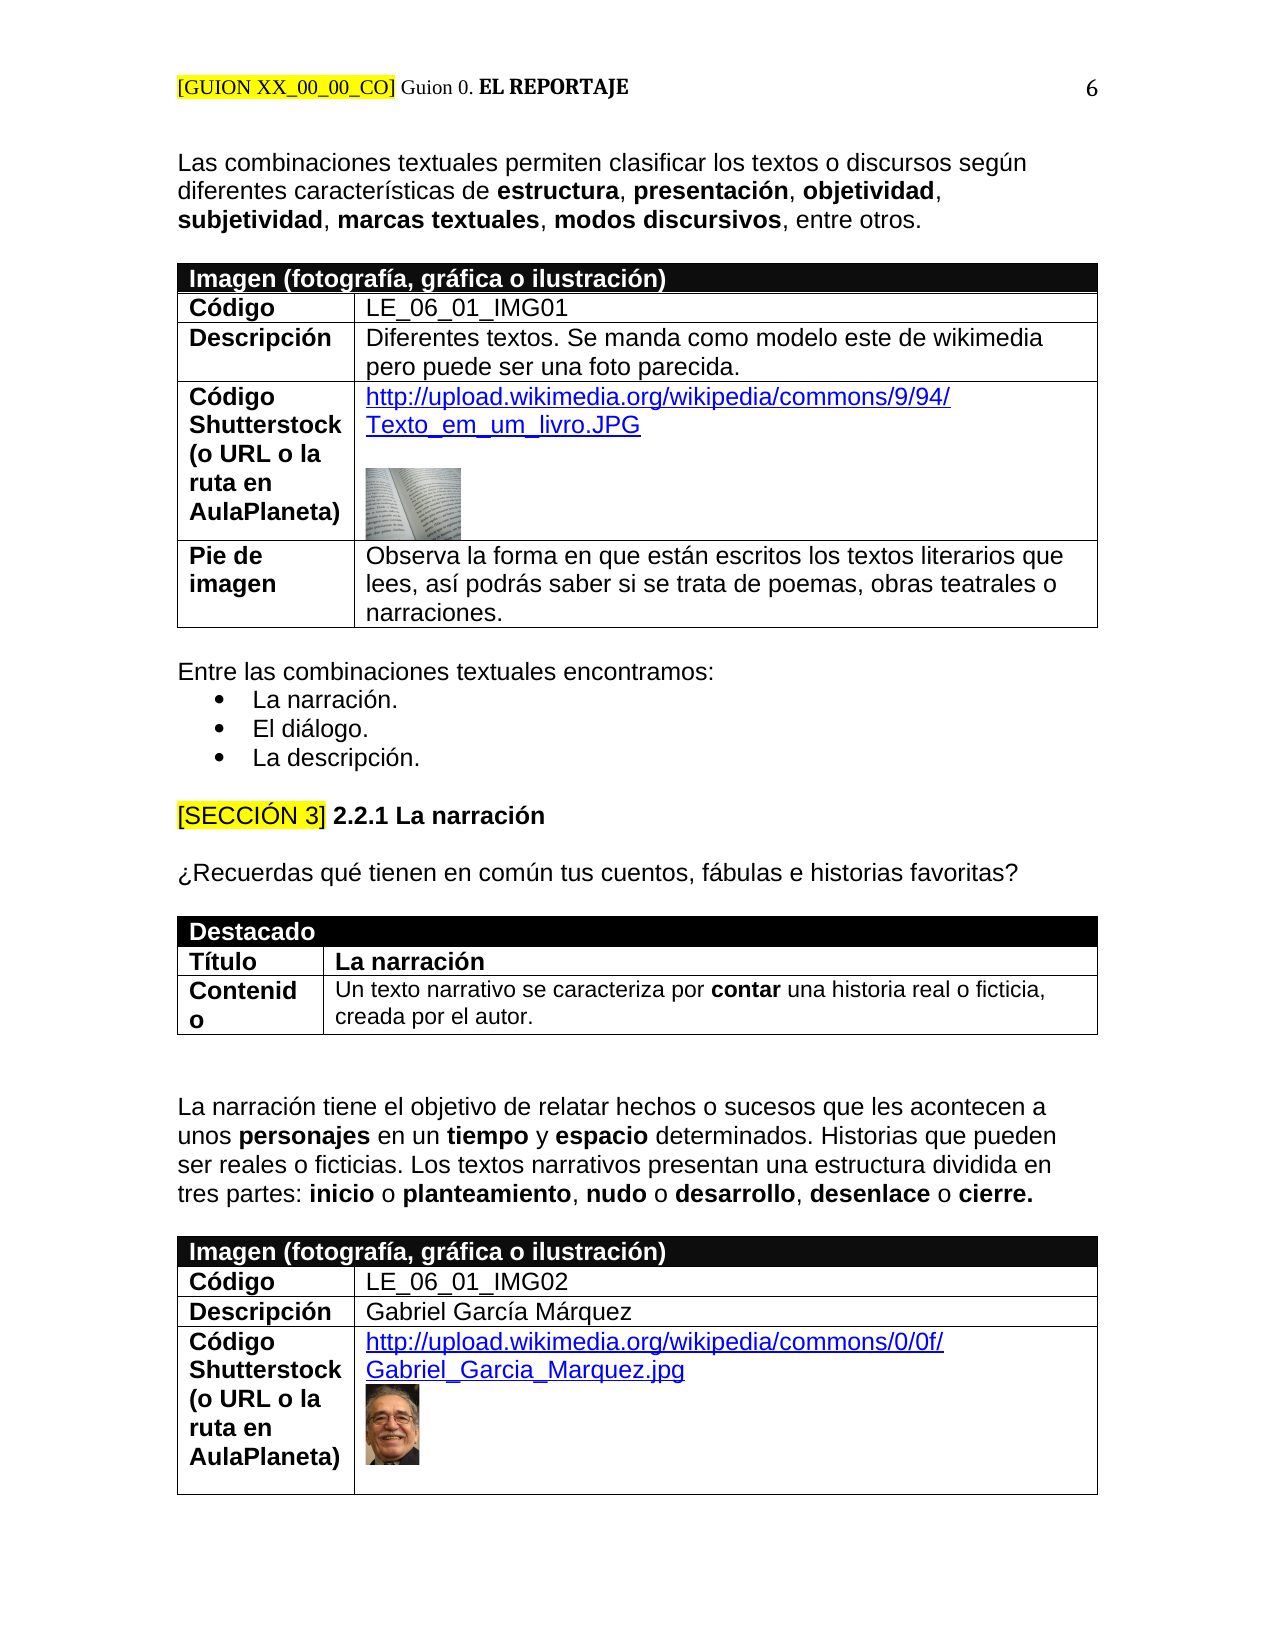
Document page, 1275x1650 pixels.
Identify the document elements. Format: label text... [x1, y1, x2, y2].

table_header Destacado [178, 917, 1097, 946]
table_header Imagen (fotografía, gráfica o ilustración) [178, 1237, 1097, 1266]
table_cell Un texto narrativo se caracteriza por contar una historia real o ficticia, creada por el autor. [324, 976, 1097, 1034]
text ¿Recuerdas qué tienen en común tus cuentos, fábulas e historias favoritas? [177, 858, 1098, 887]
table_cell Gabriel García Márquez [355, 1297, 1097, 1326]
table_cell LE_06_01_IMG02 [355, 1267, 1097, 1296]
table_cell Contenido [178, 976, 323, 1034]
table_cell Observa la forma en que están escritos los textos literarios que lees, así podrás saber si se trata de poemas, obras teatrales o narraciones. [355, 541, 1097, 627]
text Las combinaciones textuales permiten clasificar los textos o discursos según diferentes características de estructura, presentación, objetividad, subjetividad, marcas textuales, modos discursivos, entre otros. [177, 148, 1098, 234]
table_cell Título [178, 947, 323, 975]
table_cell http://upload.wikimedia.org/wikipedia/commons/0/0f/Gabriel_Garcia_Marquez.jpg [355, 1327, 1097, 1494]
text Entre las combinaciones textuales encontramos: [177, 657, 1098, 685]
table_cell Código [178, 294, 354, 322]
text [SECCIÓN 3] 2.2.1 La narración [326, 801, 1098, 829]
table_header Imagen (fotografía, gráfica o ilustración) [178, 264, 1097, 292]
table_cell Diferentes textos. Se manda como modelo este de wikimedia pero puede ser una foto parecida. [355, 323, 1097, 381]
text La narración tiene el objetivo de relatar hechos o sucesos que les acontecen a unos personajes en un tiempo y espacio determinados. Historias que pueden ser reales o ficticias. Los textos narrativos presentan una estructura dividida en tres partes: inicio o planteamiento, nudo o desarrollo, desenlace o cierre. [177, 1092, 1098, 1207]
table_cell La narración [324, 947, 1097, 975]
table_cell Descripción [178, 1297, 354, 1326]
table_cell Pie de imagen [178, 541, 354, 627]
table_cell http://upload.wikimedia.org/wikipedia/commons/9/94/Texto_em_um_livro.JPG [355, 382, 1097, 539]
table_cell Código Shutterstock (o URL o la ruta en AulaPlaneta) [178, 382, 354, 539]
picture [365, 1384, 420, 1465]
picture [365, 468, 461, 540]
table_cell Descripción [178, 323, 354, 381]
list La narración. [215, 685, 1098, 714]
list El diálogo. [215, 714, 1098, 743]
table_cell LE_06_01_IMG01 [355, 294, 1097, 322]
list La descripción. [215, 743, 1098, 772]
table_cell Código Shutterstock (o URL o la ruta en AulaPlaneta) [178, 1327, 354, 1494]
table_cell Código [178, 1267, 354, 1296]
